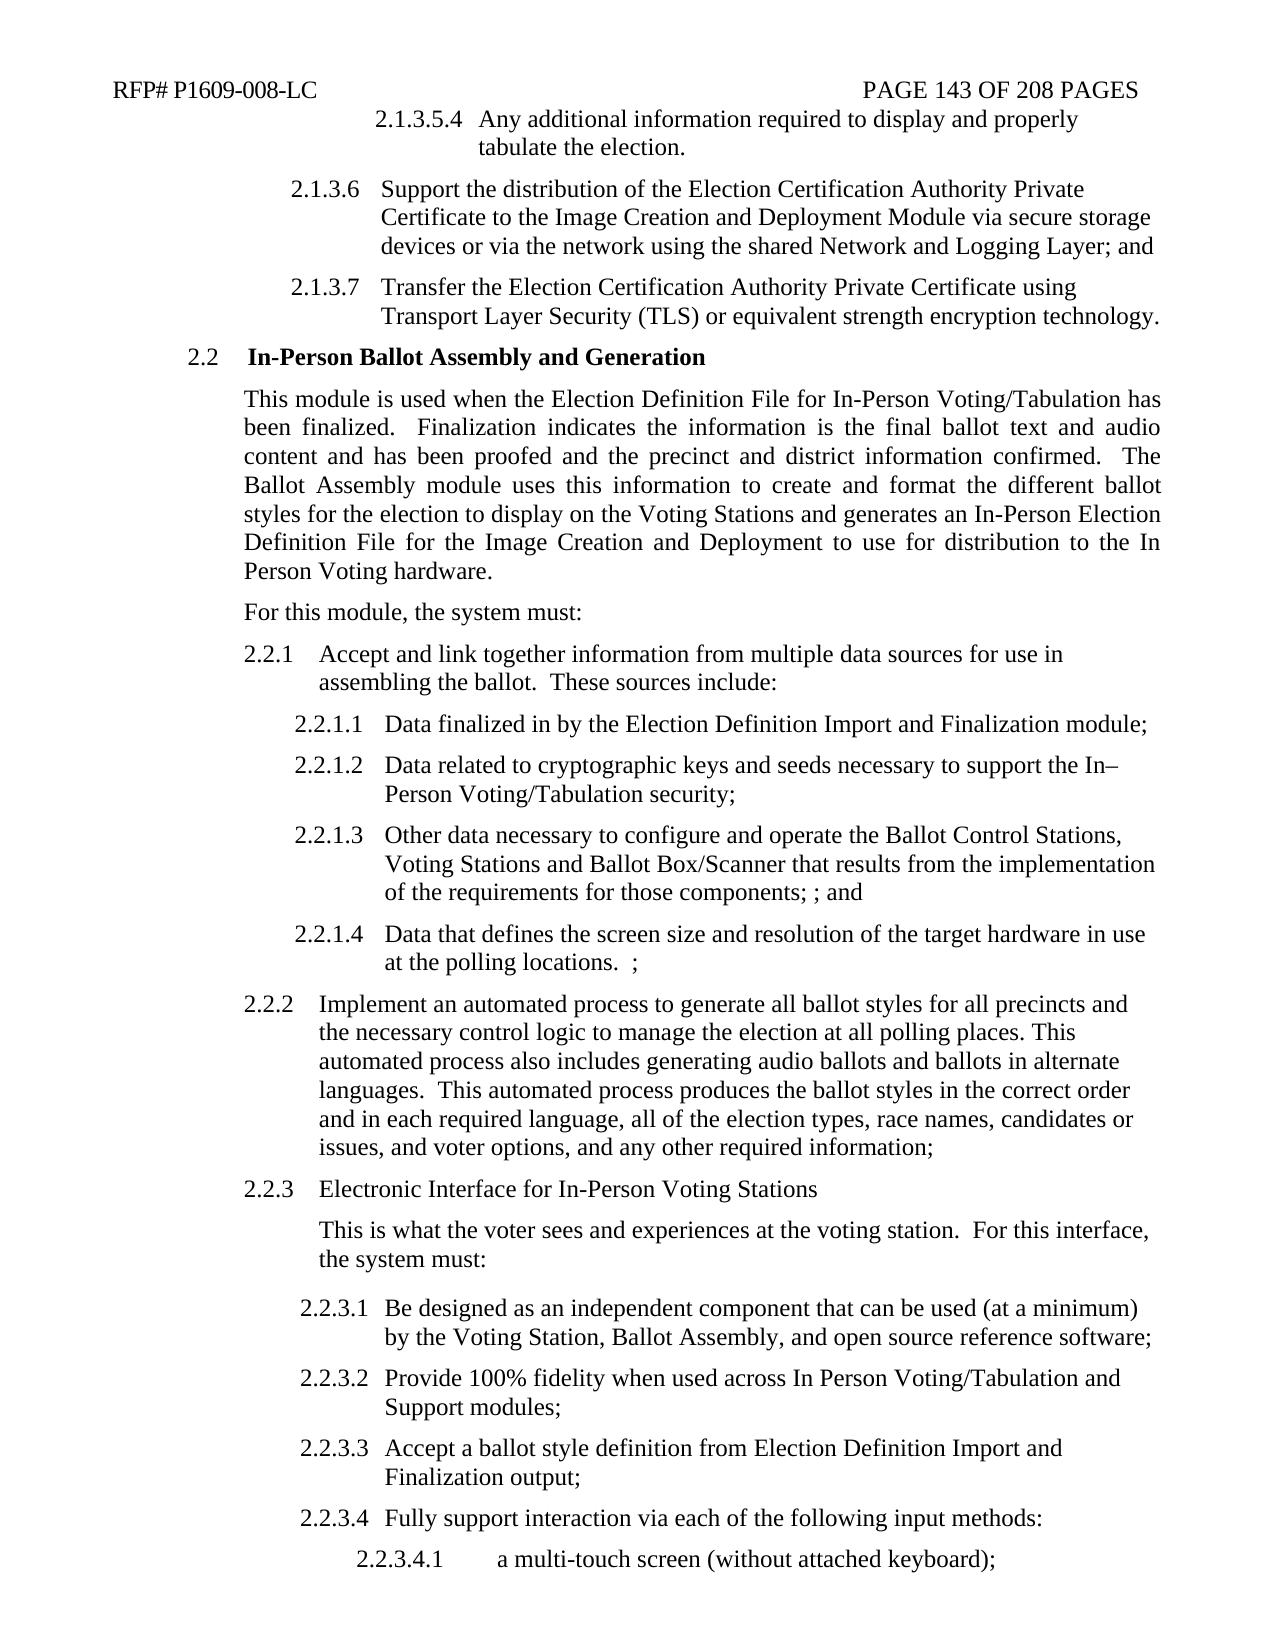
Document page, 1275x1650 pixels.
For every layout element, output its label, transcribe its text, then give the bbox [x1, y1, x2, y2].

subtitle Any additional information required to display and properly tabulate the election. [375, 104, 1162, 161]
text This module is used when the Election Definition File for In-Person Voting/Tabulation has been finalized. Finalization indicates the information is the final ballot text and audio content and has been proofed and the precinct and district information confirmed. The Ballot Assembly module uses this information to create and format the different ballot styles for the election to display on the Voting Stations and generates an In-Person Election Definition File for the Image Creation and Deployment to use for distribution to the In Person Voting hardware. [244, 384, 1162, 585]
subtitle Data finalized in by the Election Definition Import and Finalization module; [294, 709, 1162, 737]
subtitle Support the distribution of the Election Certification Authority Private Certificate to the Image Creation and Deployment Module via secure storage devices or via the network using the shared Network and Logging Layer; and [291, 174, 1162, 260]
subtitle In-Person Ballot Assembly and Generation [187, 342, 1162, 371]
text This is what the voter sees and experiences at the voting station. For this interface, the system must: [319, 1215, 1162, 1272]
subtitle Implement an automated process to generate all ballot styles for all precincts and the necessary control logic to manage the election at all polling places. This automated process also includes generating audio ballots and ballots in alternate languages. This automated process produces the ballot styles in the correct order and in each required language, all of the election types, race names, candidates or issues, and voter options, and any other required information; [244, 989, 1162, 1161]
subtitle Data related to cryptographic keys and seeds necessary to support the In–Person Voting/Tabulation security; [294, 750, 1162, 807]
list Accept a ballot style definition from Election Definition Import and Finalization output; [300, 1433, 1162, 1491]
text For this module, the system must: [244, 597, 1162, 626]
subtitle Other data necessary to configure and operate the Ballot Control Stations, Voting Stations and Ballot Box/Scanner that results from the implementation of the requirements for those components; ; and [294, 820, 1162, 906]
subtitle Accept and link together information from multiple data sources for use in assembling the ballot. These sources include: [244, 639, 1162, 696]
list Electronic Interface for In-Person Voting Stations [244, 1174, 1162, 1202]
subtitle Transfer the Election Certification Authority Private Certificate using Transport Layer Security (TLS) or equivalent strength encryption technology. [291, 272, 1162, 330]
list Provide 100% fidelity when used across In Person Voting/Tabulation and Support modules; [300, 1363, 1162, 1421]
list a multi-touch screen (without attached keyboard); [356, 1544, 1162, 1573]
list Fully support interaction via each of the following input methods: [300, 1503, 1162, 1532]
subtitle Data that defines the screen size and resolution of the target hardware in use at the polling locations. ; [294, 919, 1162, 976]
list Be designed as an independent component that can be used (at a minimum) by the Voting Station, Ballot Assembly, and open source reference software; [300, 1293, 1162, 1351]
